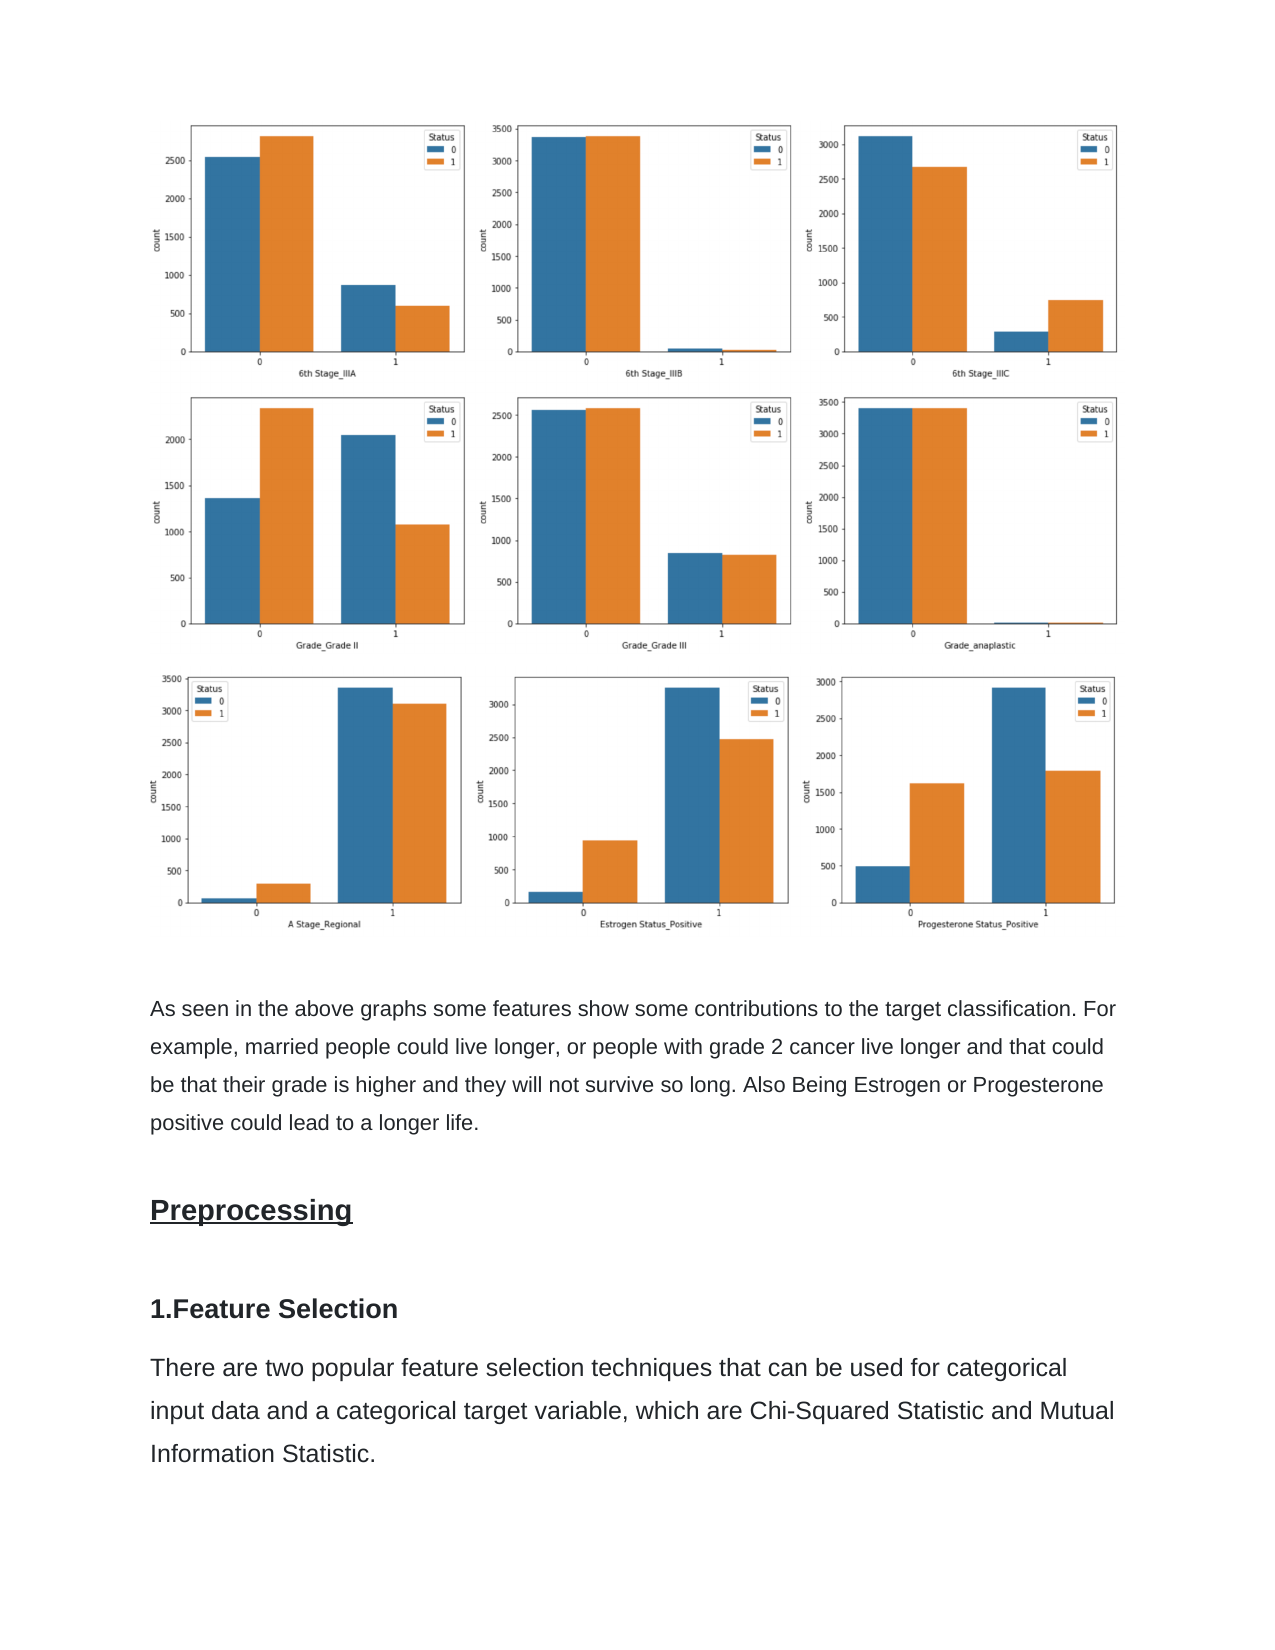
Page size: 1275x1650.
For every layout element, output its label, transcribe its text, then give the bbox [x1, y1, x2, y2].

subtitle 1.Feature Selection [150, 1293, 1125, 1325]
text As seen in the above graphs some features show some contributions to the target classification. For example, married people could live longer, or people with grade 2 cancer live longer and that could be that their grade is higher and they will not survive so long. Also Being Estrogen or Progesterone positive could lead to a longer life. [150, 996, 1125, 1135]
text Preprocessing [150, 1193, 1125, 1227]
picture [150, 666, 1125, 937]
picture [150, 121, 1125, 654]
text There are two popular feature selection techniques that can be used for categorical input data and a categorical target variable, which are Chi-Squared Statistic and Mutual Information Statistic. [150, 1353, 1125, 1468]
